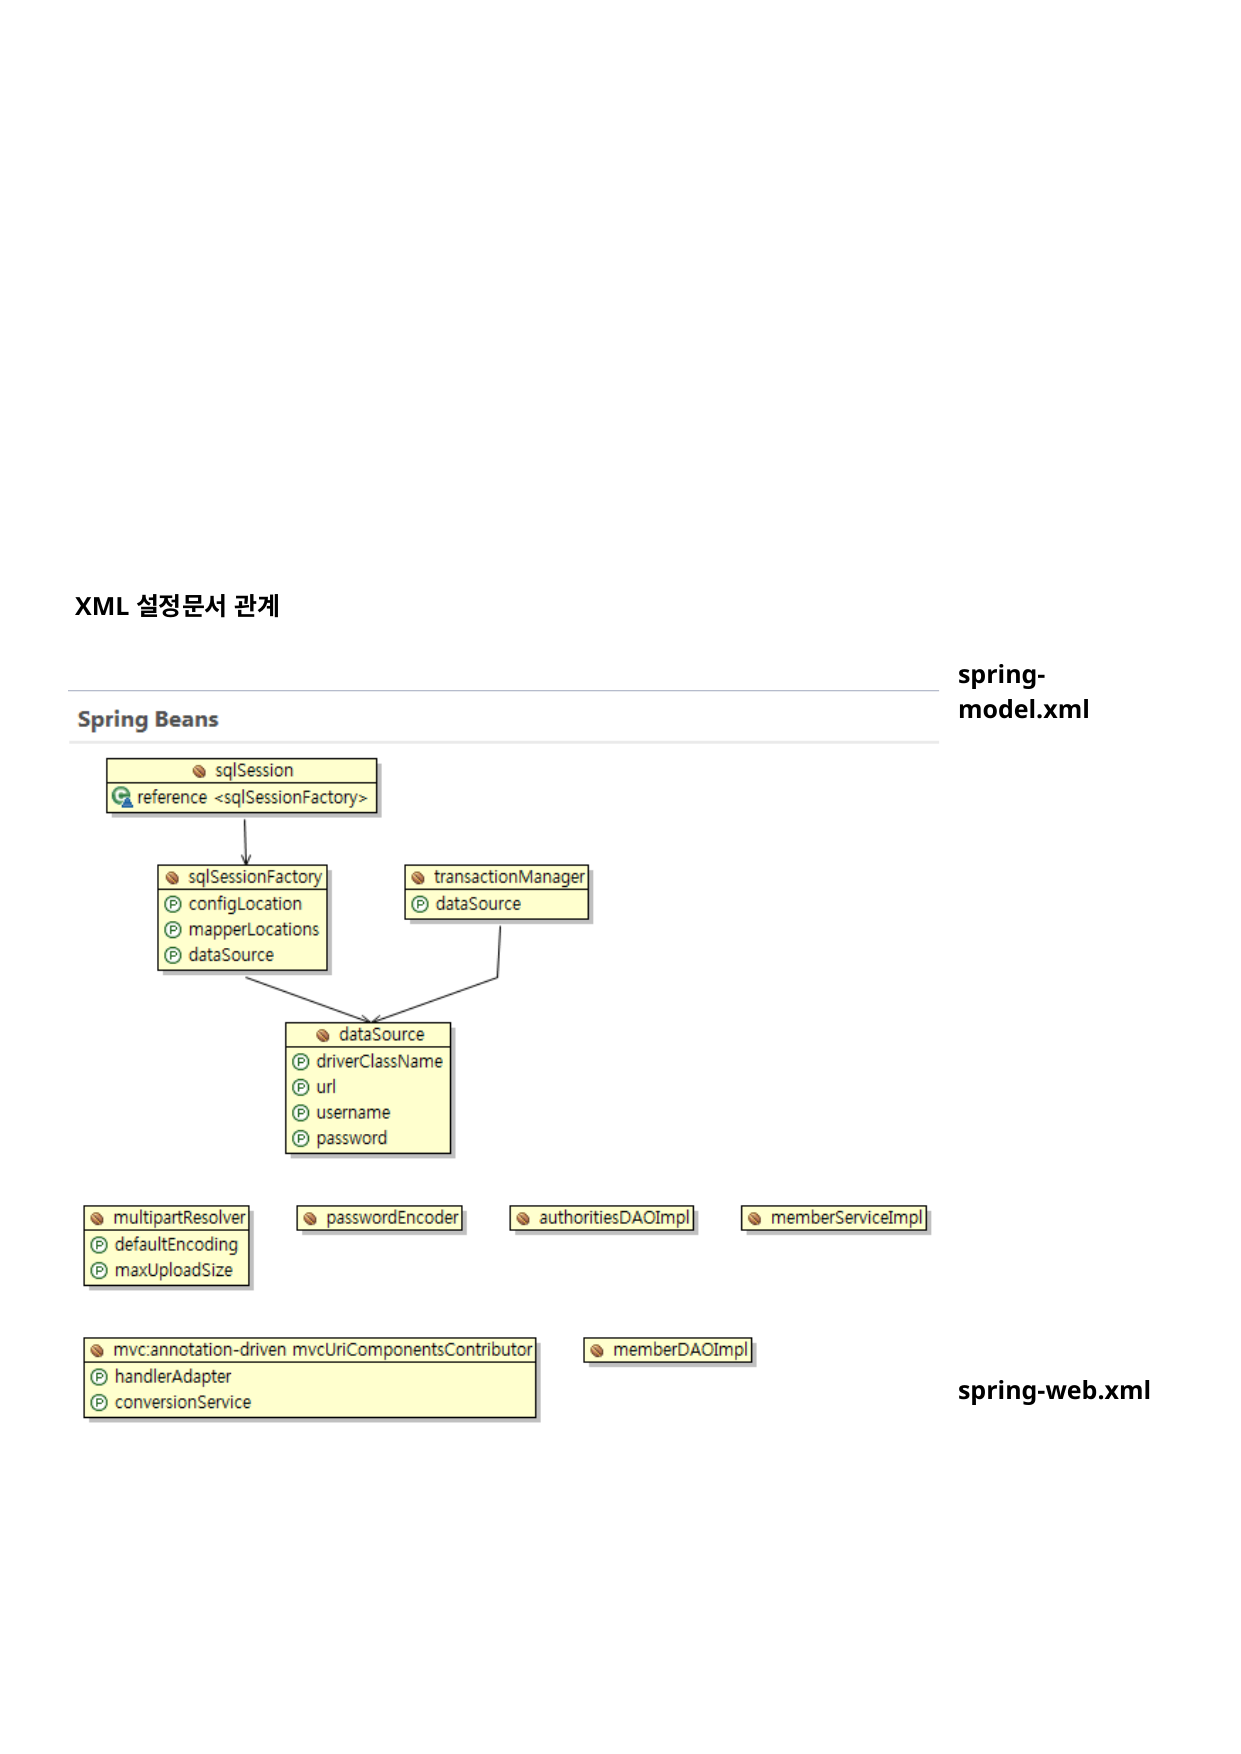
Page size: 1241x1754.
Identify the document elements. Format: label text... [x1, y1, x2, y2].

text spring-web.xml [940, 1372, 1165, 1407]
text spring-model.xml [75, 657, 1165, 725]
picture [68, 690, 940, 1457]
text XML 설정문서 관계 [75, 587, 1165, 623]
